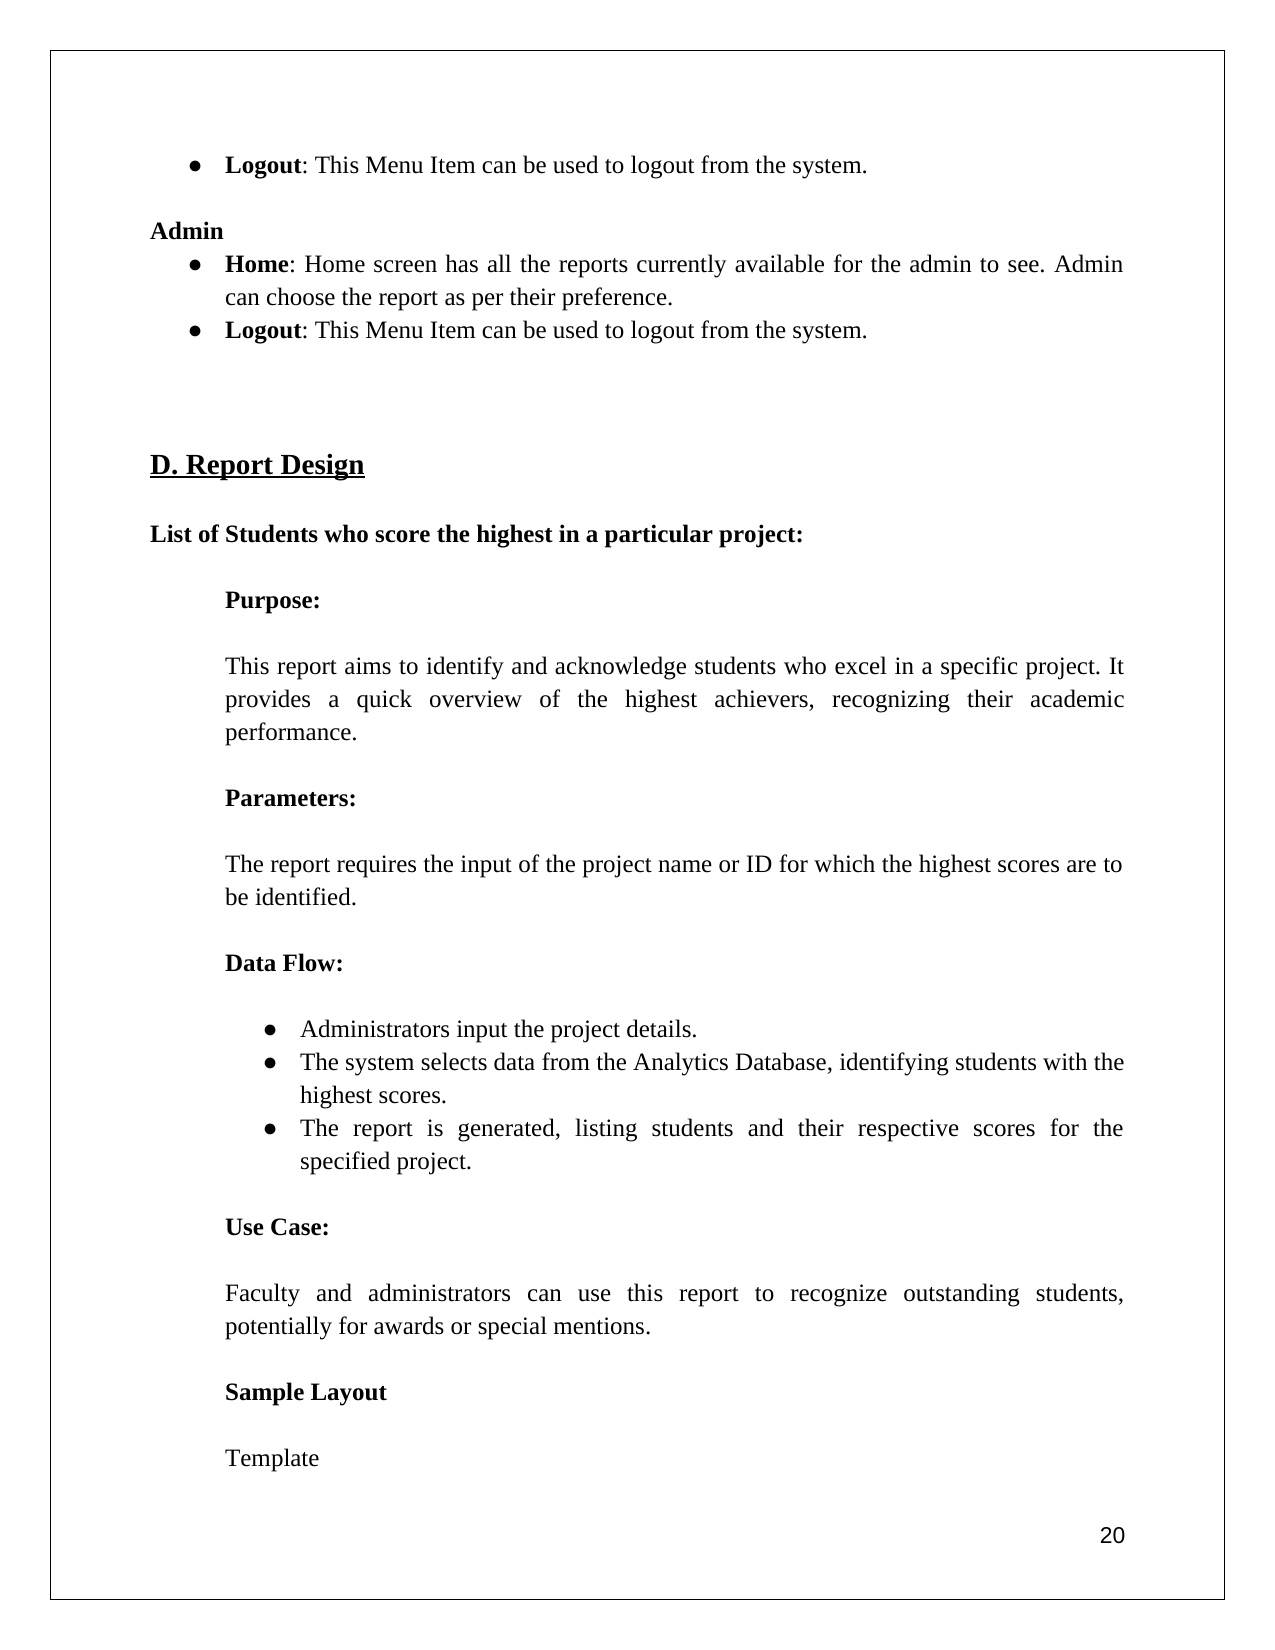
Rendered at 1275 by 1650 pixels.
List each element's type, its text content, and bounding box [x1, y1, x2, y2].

text Data Flow: [225, 948, 1125, 977]
text Purpose: [225, 585, 1125, 613]
list Administrators input the project details. [262, 1014, 1125, 1043]
list Logout: This Menu Item can be used to logout from the system. [187, 315, 1125, 344]
text This report aims to identify and acknowledge students who excel in a specific project. It provides a quick overview of the highest achievers, recognizing their academic performance. [225, 651, 1125, 746]
list Home: Home screen has all the reports currently available for the admin to see. Admin can choose the report as per their preference. [187, 249, 1125, 311]
text List of Students who score the highest in a particular project: [150, 519, 1125, 547]
text Template [225, 1443, 1125, 1472]
text Faculty and administrators can use this report to recognize outstanding students, potentially for awards or special mentions. [225, 1278, 1125, 1340]
list The system selects data from the Analytics Database, identifying students with the highest scores. [262, 1047, 1125, 1109]
list Logout: This Menu Item can be used to logout from the system. [187, 150, 1125, 179]
text Use Case: [225, 1212, 1125, 1241]
text The report requires the input of the project name or ID for which the highest scores are to be identified. [225, 849, 1125, 911]
text Admin [150, 216, 1125, 245]
text Sample Layout [225, 1377, 1125, 1406]
text D. Report Design [150, 447, 1125, 481]
list The report is generated, listing students and their respective scores for the specified project. [262, 1113, 1125, 1175]
text Parameters: [225, 783, 1125, 812]
